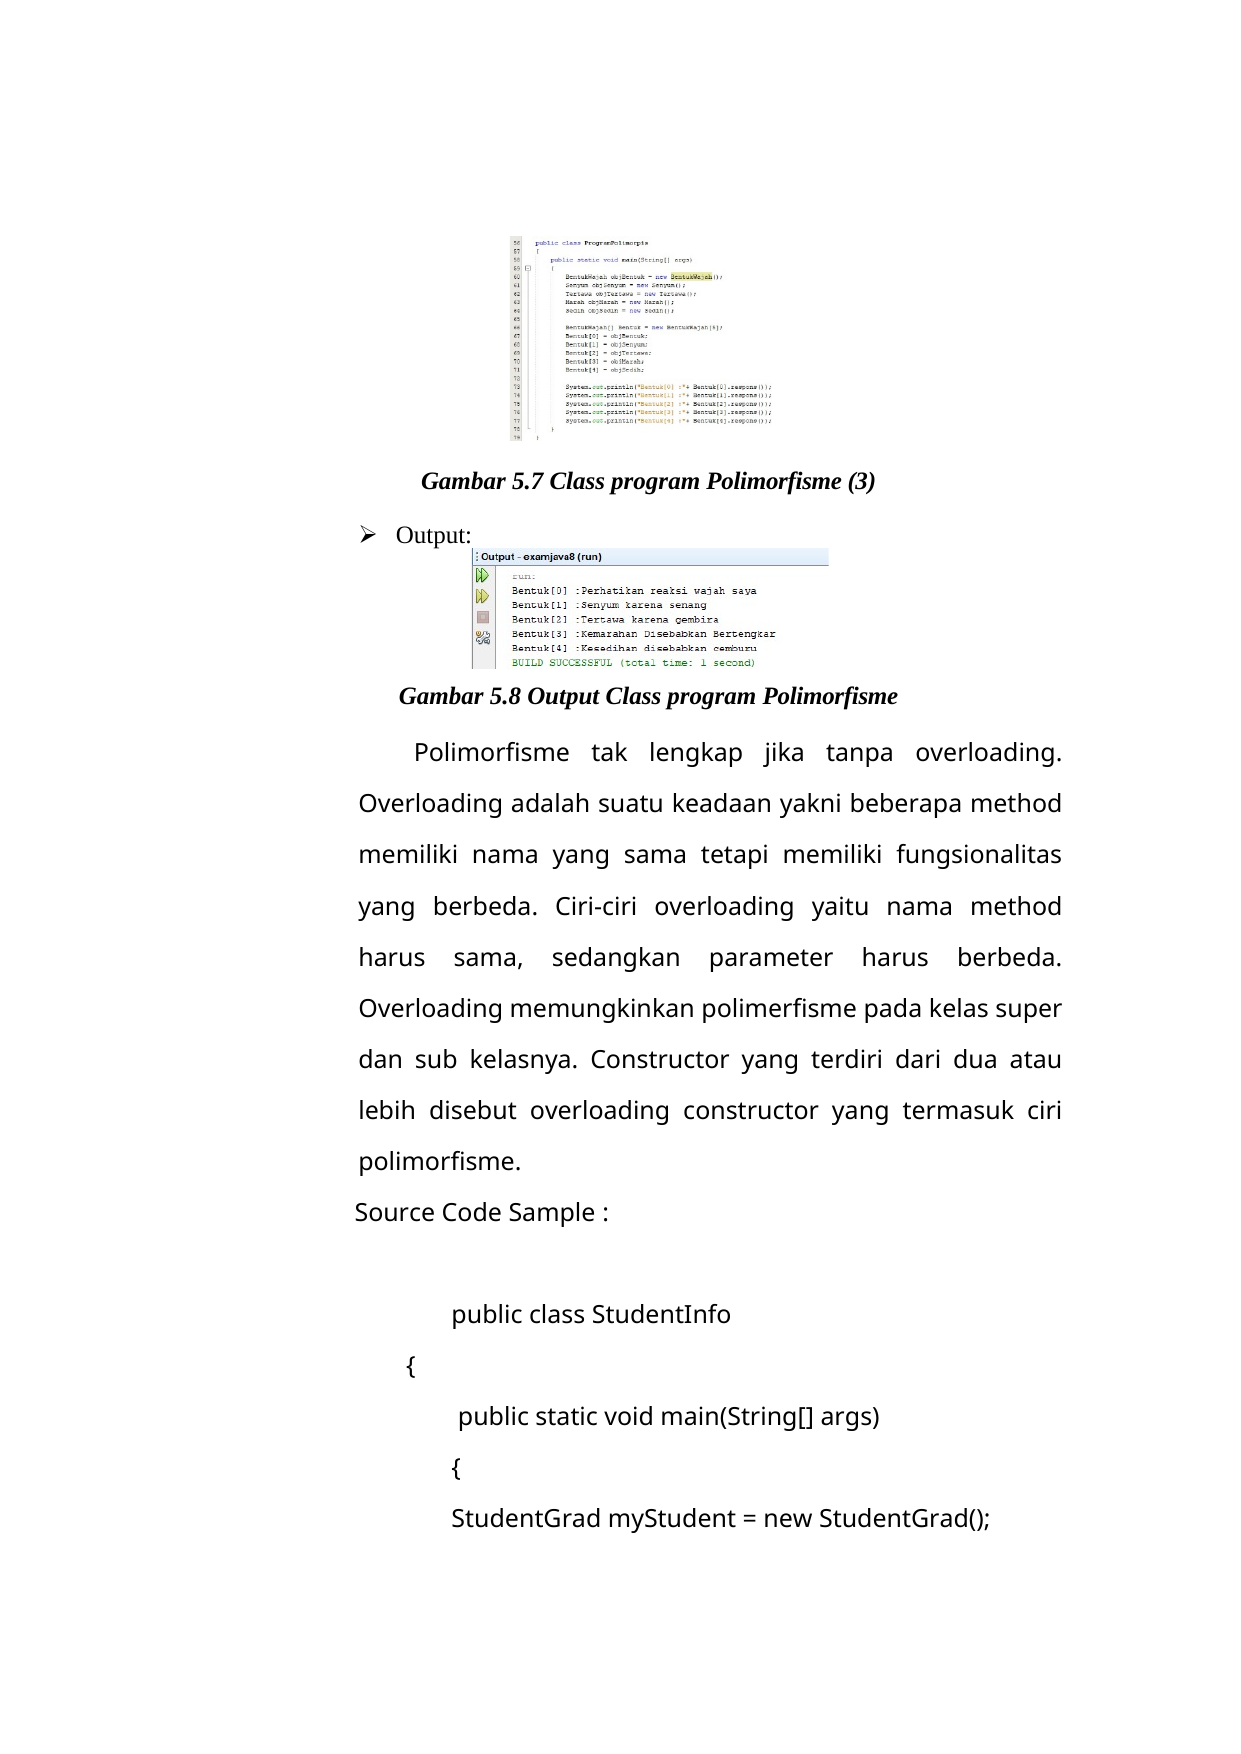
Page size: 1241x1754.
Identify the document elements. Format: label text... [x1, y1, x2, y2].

text { [354, 1347, 1063, 1382]
text Gambar 5.8 Output Class program Polimorfisme [236, 681, 1063, 710]
text Polimorfisme tak lengkap jika tanpa overloading. Overloading adalah suatu keadaan yakni beberapa method memiliki nama yang sama tetapi memiliki fungsionalitas yang berbeda. Ciri-ciri overloading yaitu nama method harus sama, sedangkan parameter harus berbeda. Overloading memungkinkan polimerfisme pada kelas super dan sub kelasnya. Constructor yang terdiri dari dua atau lebih disebut overloading constructor yang termasuk ciri polimorfisme. [358, 735, 1063, 1177]
picture [470, 548, 829, 669]
text Source Code Sample : [354, 1194, 1063, 1228]
picture [509, 236, 790, 441]
text public class StudentInfo [354, 1296, 1063, 1331]
text Gambar 5.7 Class program Polimorfisme (3) [236, 466, 1063, 495]
list Output: [358, 520, 1063, 548]
text { [354, 1449, 1063, 1484]
text public static void main(String[] args) [354, 1398, 1063, 1433]
text StudentGrad myStudent = new StudentGrad(); [354, 1501, 1063, 1535]
